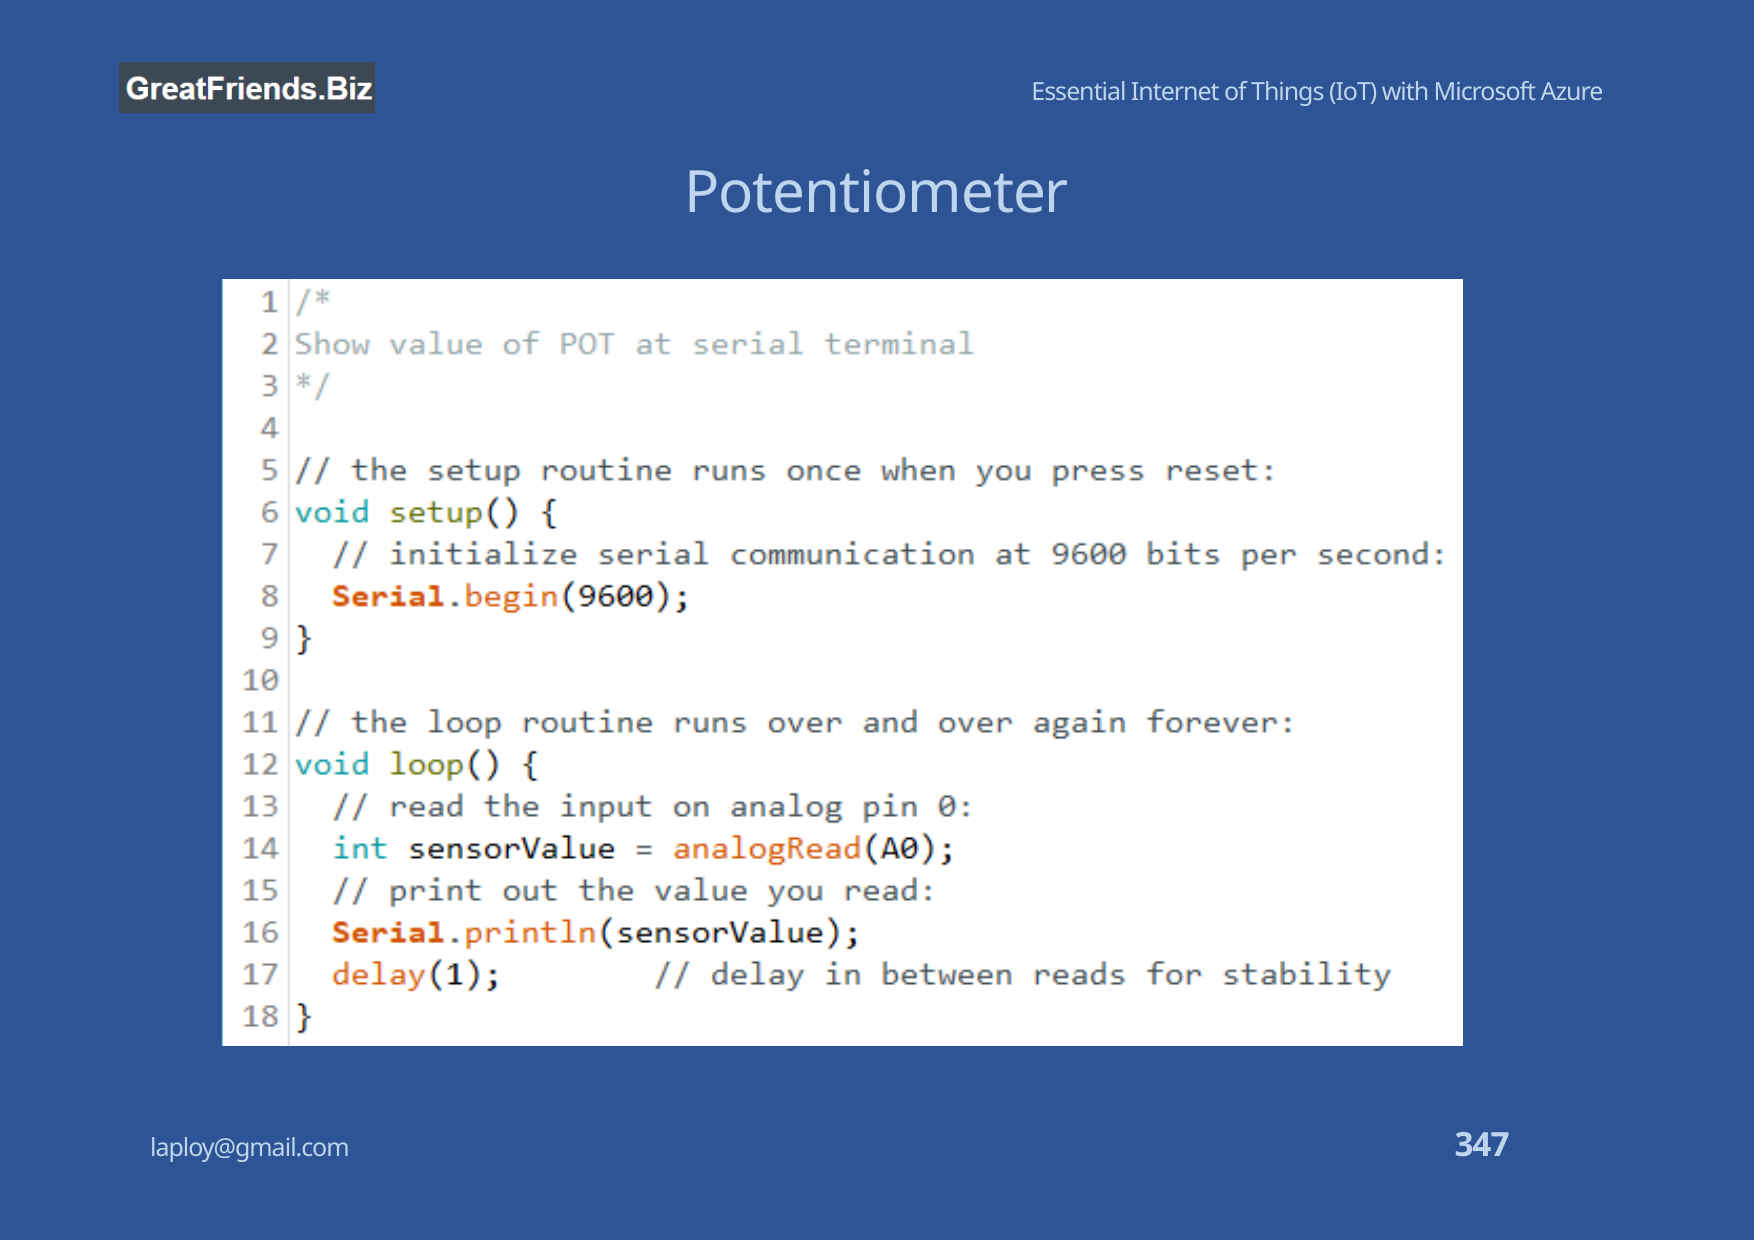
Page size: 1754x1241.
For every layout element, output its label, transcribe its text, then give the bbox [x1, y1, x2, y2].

picture [221, 279, 1463, 1046]
title Potentiometer [150, 150, 1604, 229]
picture [118, 62, 375, 113]
